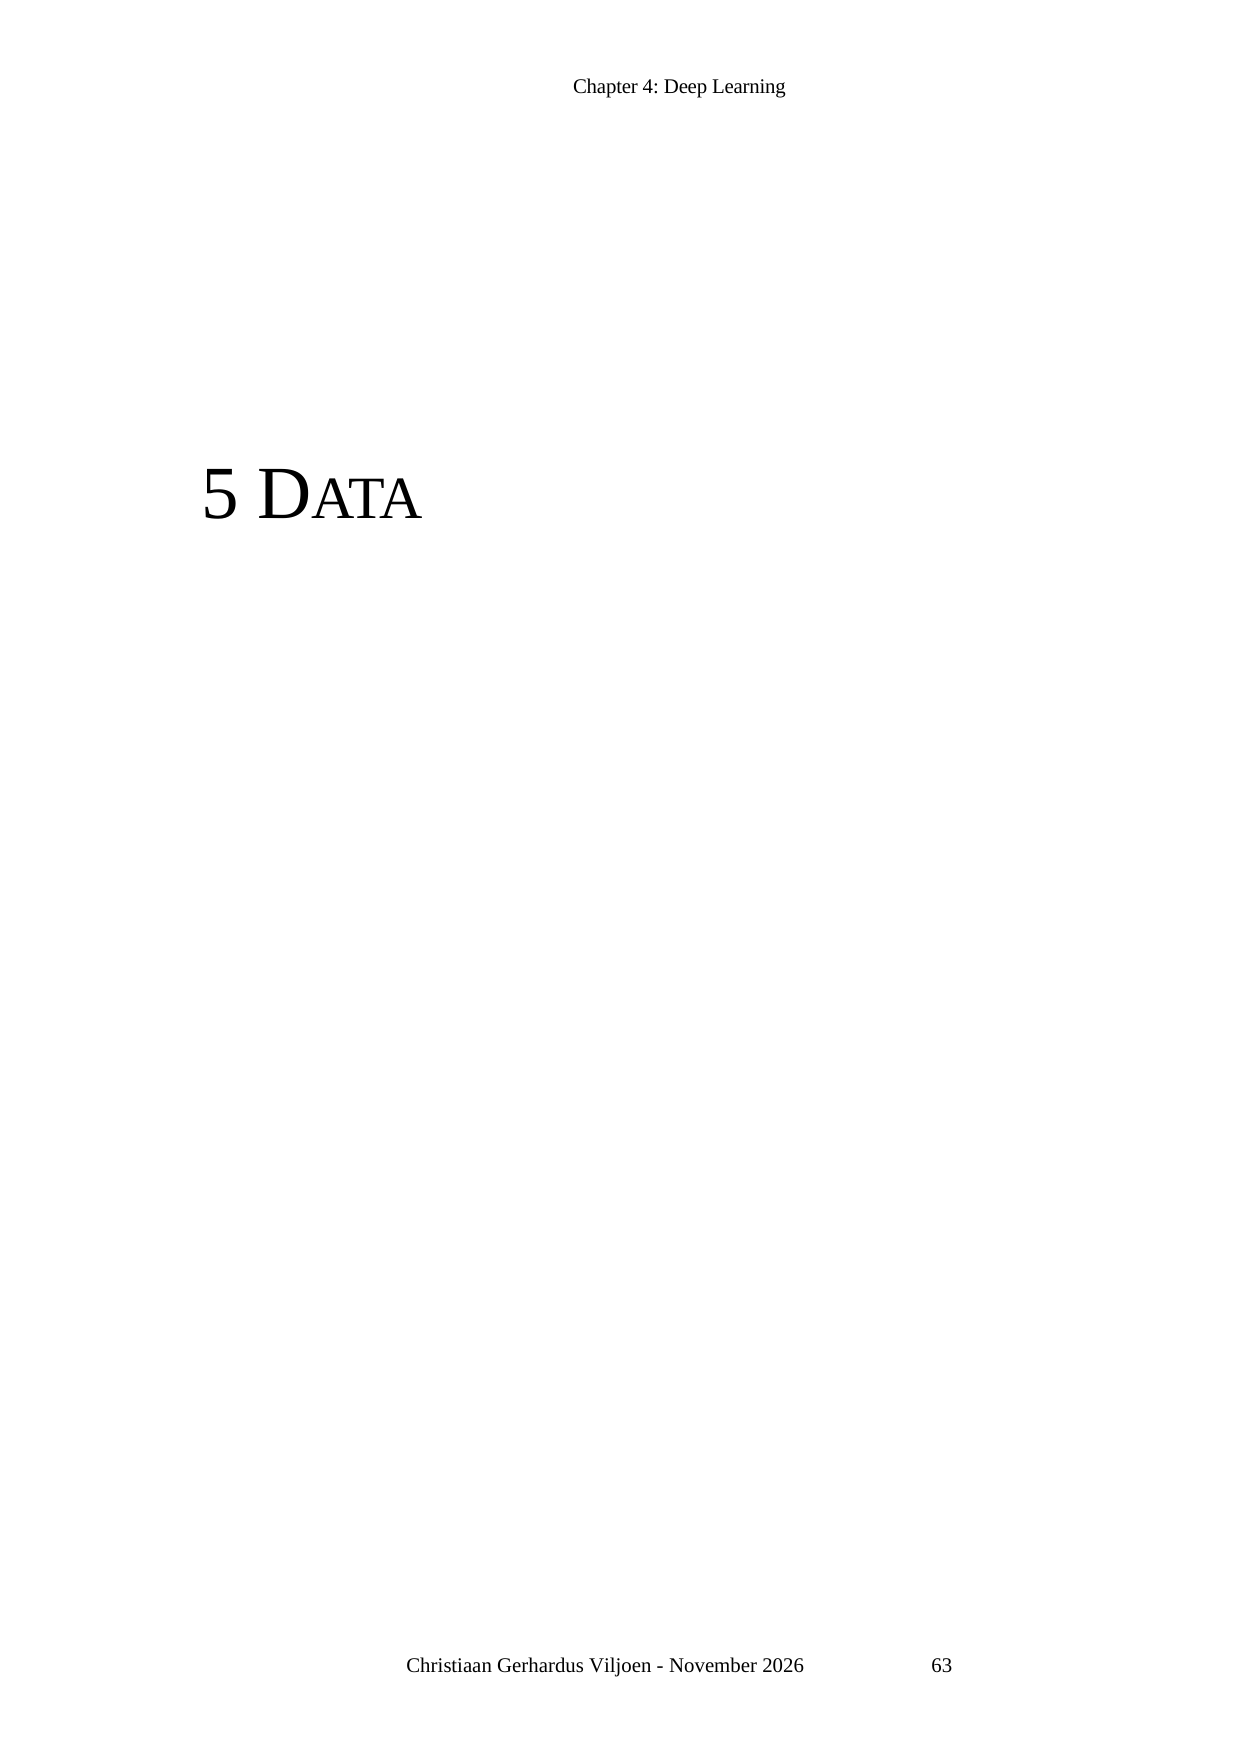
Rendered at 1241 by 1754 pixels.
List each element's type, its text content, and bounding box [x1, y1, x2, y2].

subtitle Data [201, 448, 1122, 534]
